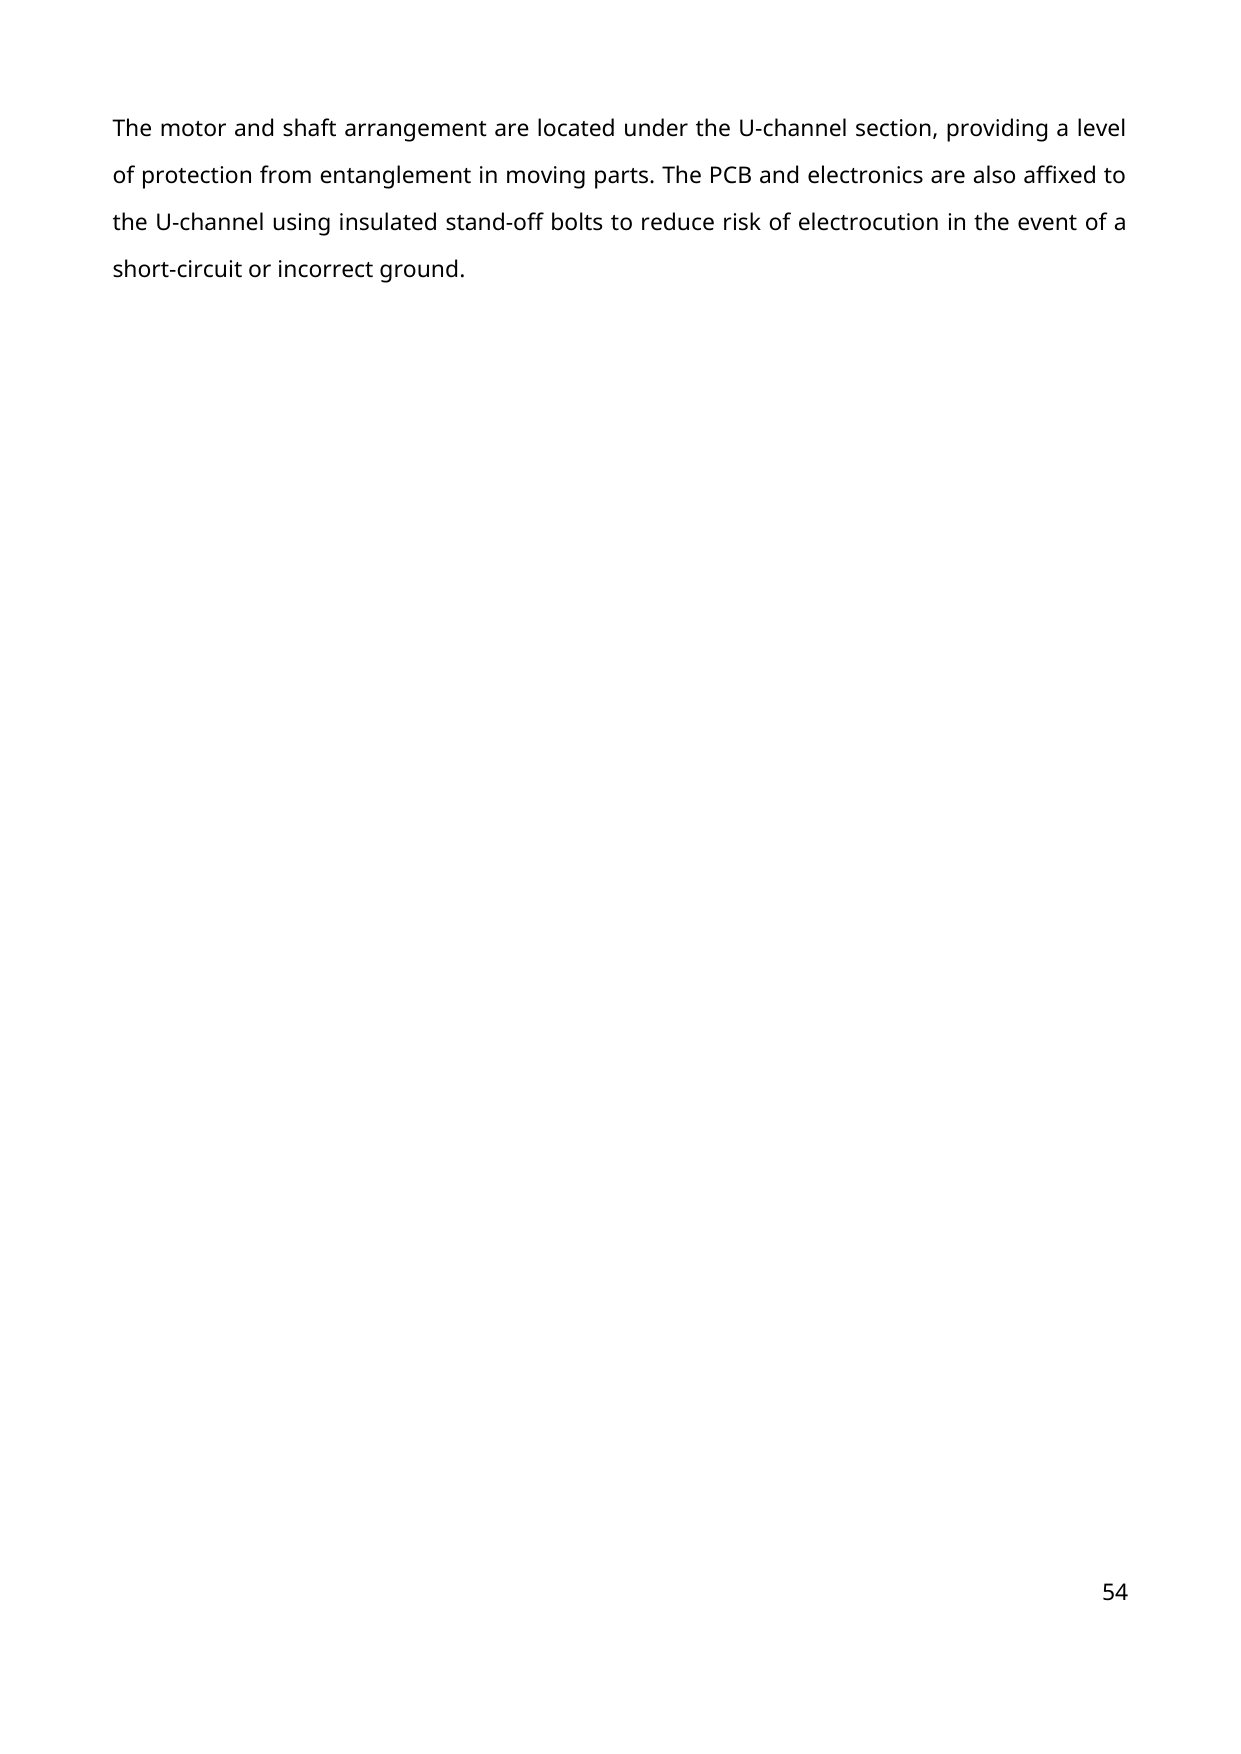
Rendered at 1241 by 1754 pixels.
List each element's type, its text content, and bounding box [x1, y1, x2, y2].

text The motor and shaft arrangement are located under the U-channel section, providing a level of protection from entanglement in moving parts. The PCB and electronics are also affixed to the U-channel using insulated stand-off bolts to reduce risk of electrocution in the event of a short-circuit or incorrect ground. [112, 112, 1128, 284]
